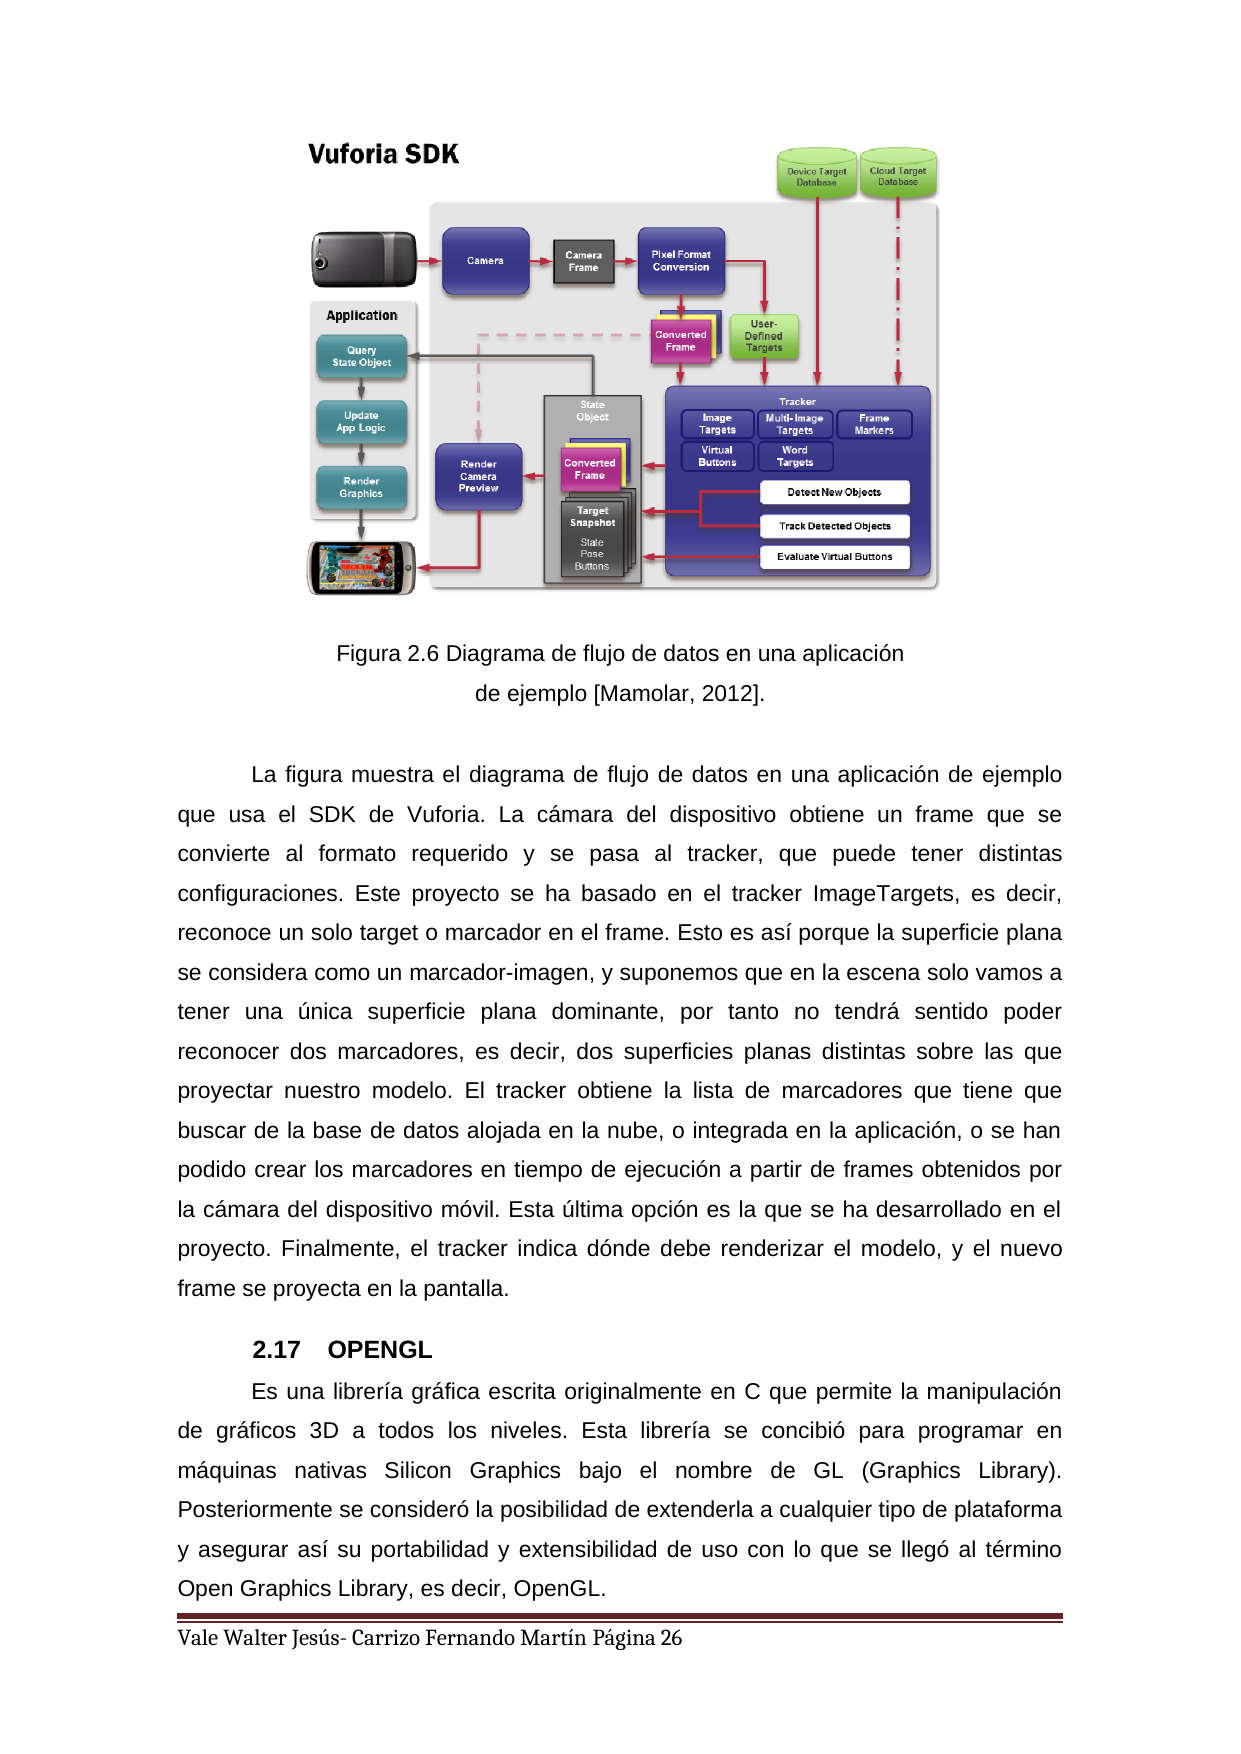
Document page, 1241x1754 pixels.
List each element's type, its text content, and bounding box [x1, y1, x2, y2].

text Es una librería gráfica escrita originalmente en C que permite la manipulación de gráficos 3D a todos los niveles. Esta librería se concibió para programar en máquinas nativas Silicon Graphics bajo el nombre de GL (Graphics Library). Posteriormente se consideró la posibilidad de extenderla a cualquier tipo de plataforma y asegurar así su portabilidad y extensibilidad de uso con lo que se llegó al término Open Graphics Library, es decir, OpenGL. [177, 1378, 1063, 1602]
text de ejemplo [Mamolar, 2012]. [177, 680, 1063, 706]
text Figura 2.6 Diagrama de flujo de datos en una aplicación [177, 640, 1063, 667]
text La figura muestra el diagrama de flujo de datos en una aplicación de ejemplo que usa el SDK de Vuforia. La cámara del dispositivo obtiene un frame que se convierte al formato requerido y se pasa al tracker, que puede tener distintas configuraciones. Este proyecto se ha basado en el tracker ImageTargets, es decir, reconoce un solo target o marcador en el frame. Esto es así porque la superficie plana se considera como un marcador-imagen, y suponemos que en la escena solo vamos a tener una única superficie plana dominante, por tanto no tendrá sentido poder reconocer dos marcadores, es decir, dos superficies planas distintas sobre las que proyectar nuestro modelo. El tracker obtiene la lista de marcadores que tiene que buscar de la base de datos alojada en la nube, o integrada en la aplicación, o se han podido crear los marcadores en tiempo de ejecución a partir de frames obtenidos por la cámara del dispositivo móvil. Esta última opción es la que se ha desarrollado en el proyecto. Finalmente, el tracker indica dónde debe renderizar el modelo, y el nuevo frame se proyecta en la pantalla. [177, 761, 1063, 1301]
picture [295, 118, 945, 606]
list OPENGL [252, 1335, 1063, 1363]
